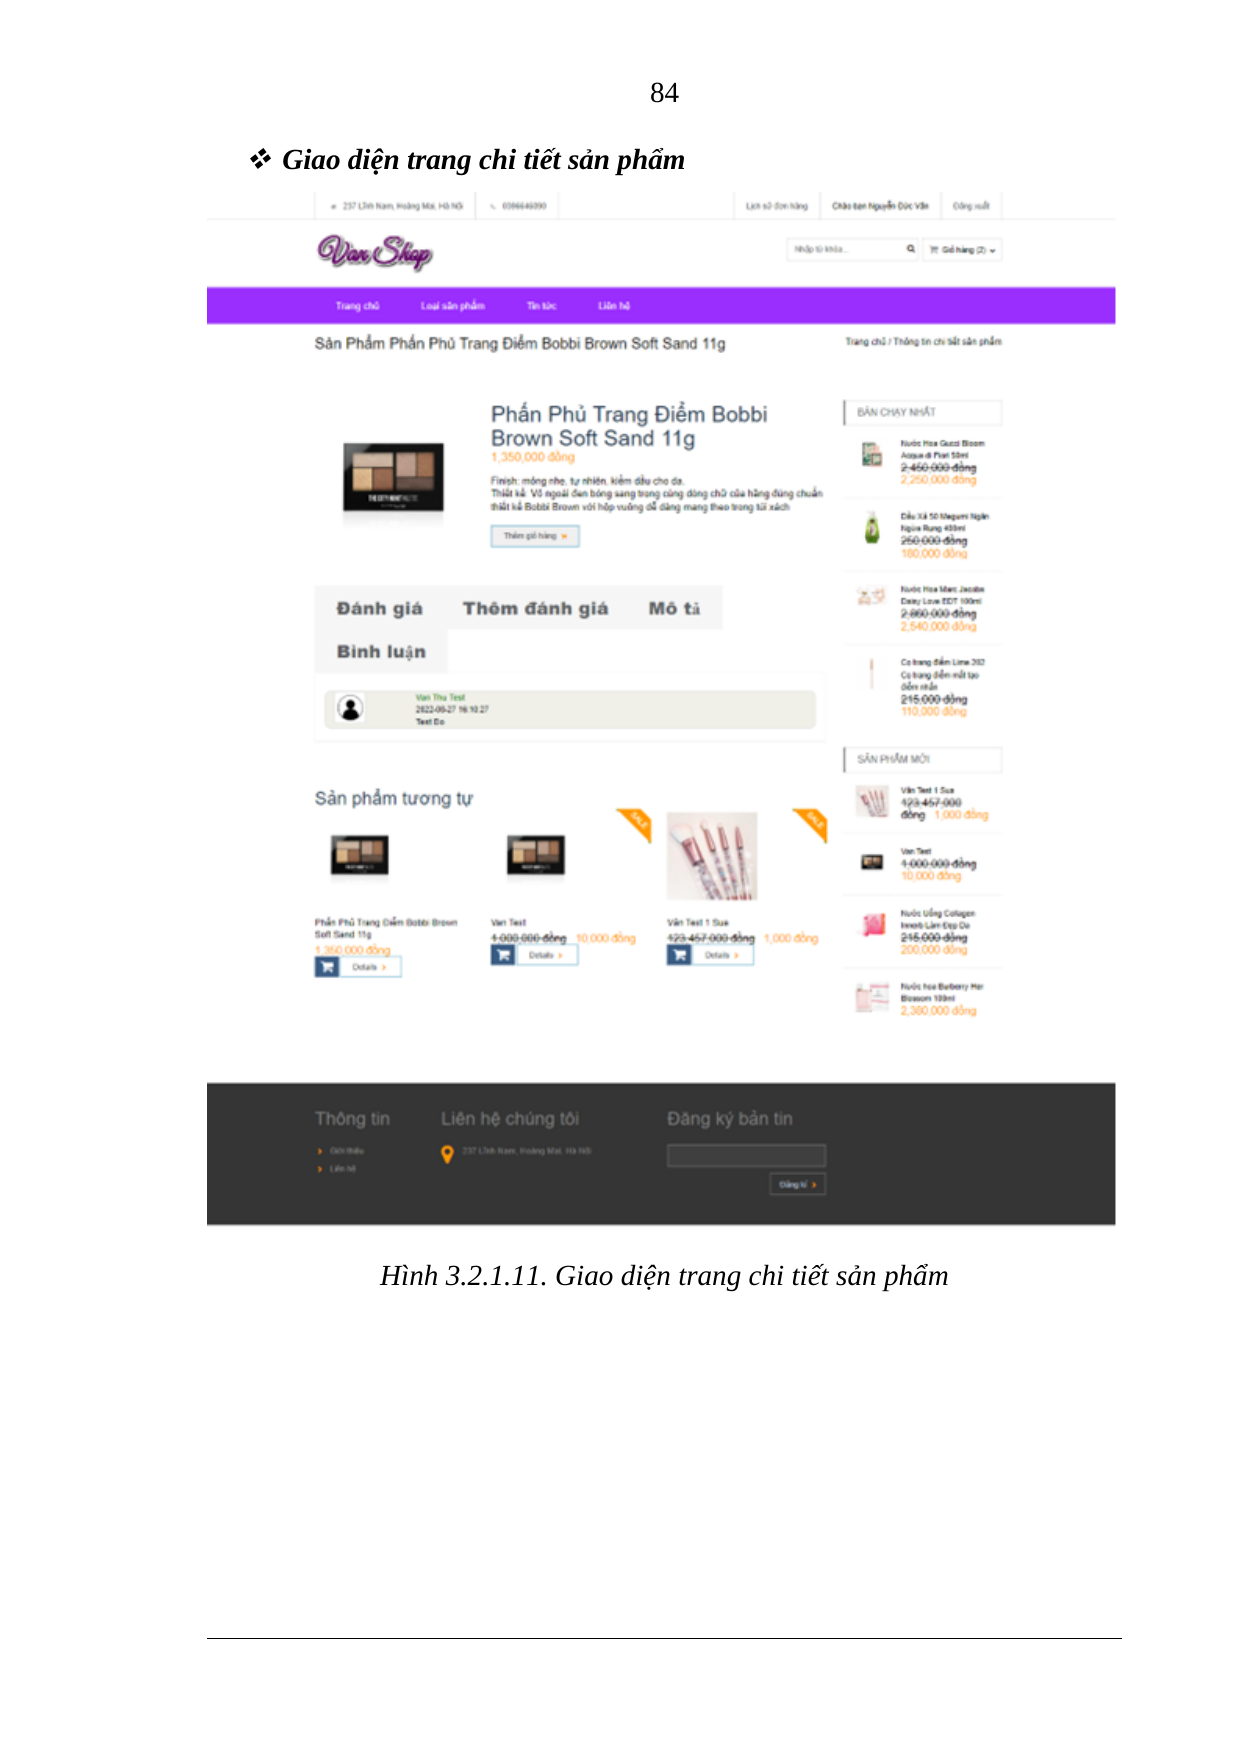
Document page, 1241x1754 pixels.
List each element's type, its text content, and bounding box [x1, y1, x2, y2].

picture [207, 192, 1122, 1242]
list Giao diện trang chi tiết sản phẩm [244, 142, 1122, 176]
text Hình 3.2.1.11. Giao diện trang chi tiết sản phẩm [207, 1258, 1122, 1292]
